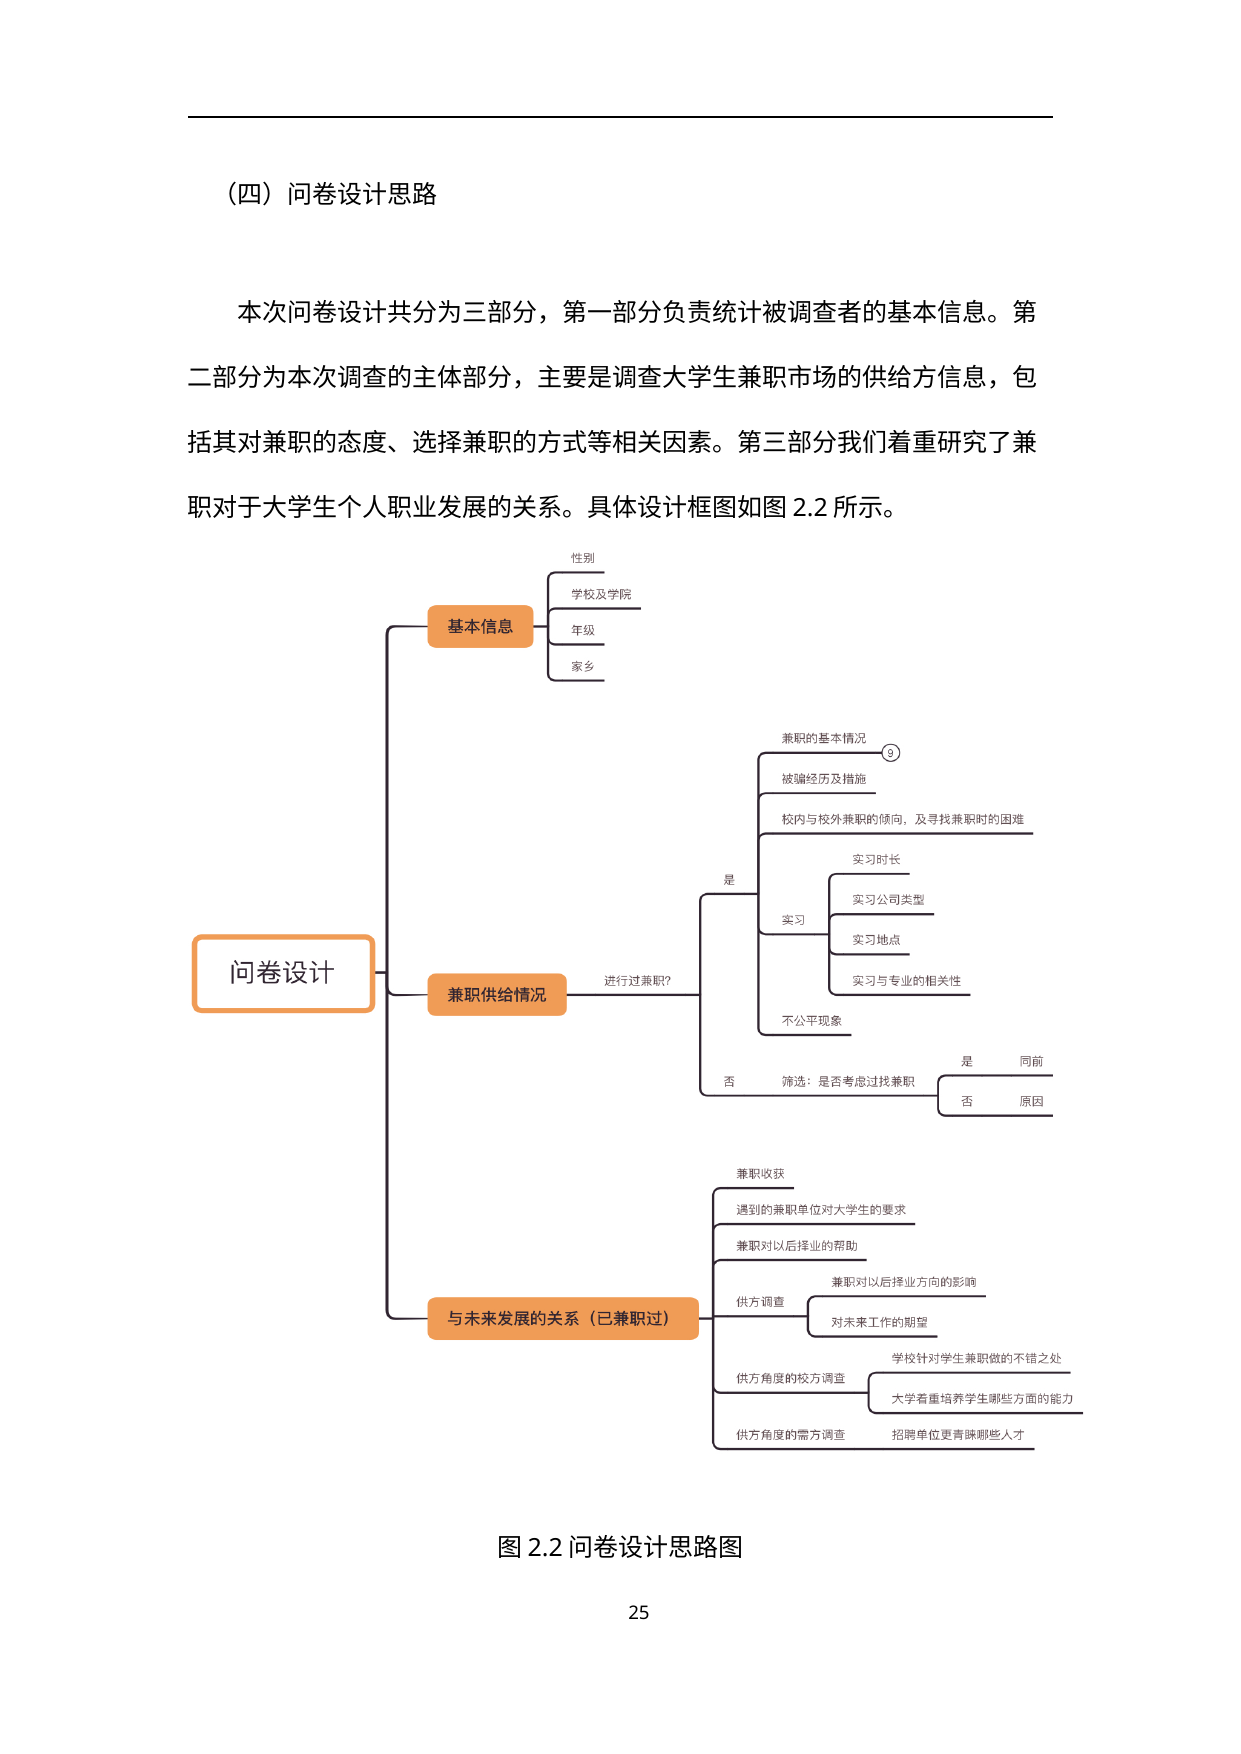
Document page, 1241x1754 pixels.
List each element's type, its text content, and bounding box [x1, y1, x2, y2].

text 本次问卷设计共分为三部分，第一部分负责统计被调查者的基本信息。第二部分为本次调查的主体部分，主要是调查大学生兼职市场的供给方信息，包括其对兼职的态度、选择兼职的方式等相关因素。第三部分我们着重研究了兼职对于大学生个人职业发展的关系。具体设计框图如图2.2所示。 [187, 278, 1053, 538]
subtitle （四）问卷设计思路 [212, 160, 1028, 225]
picture [187, 538, 1117, 1484]
text 图2.2问卷设计思路图 [187, 1513, 1053, 1578]
